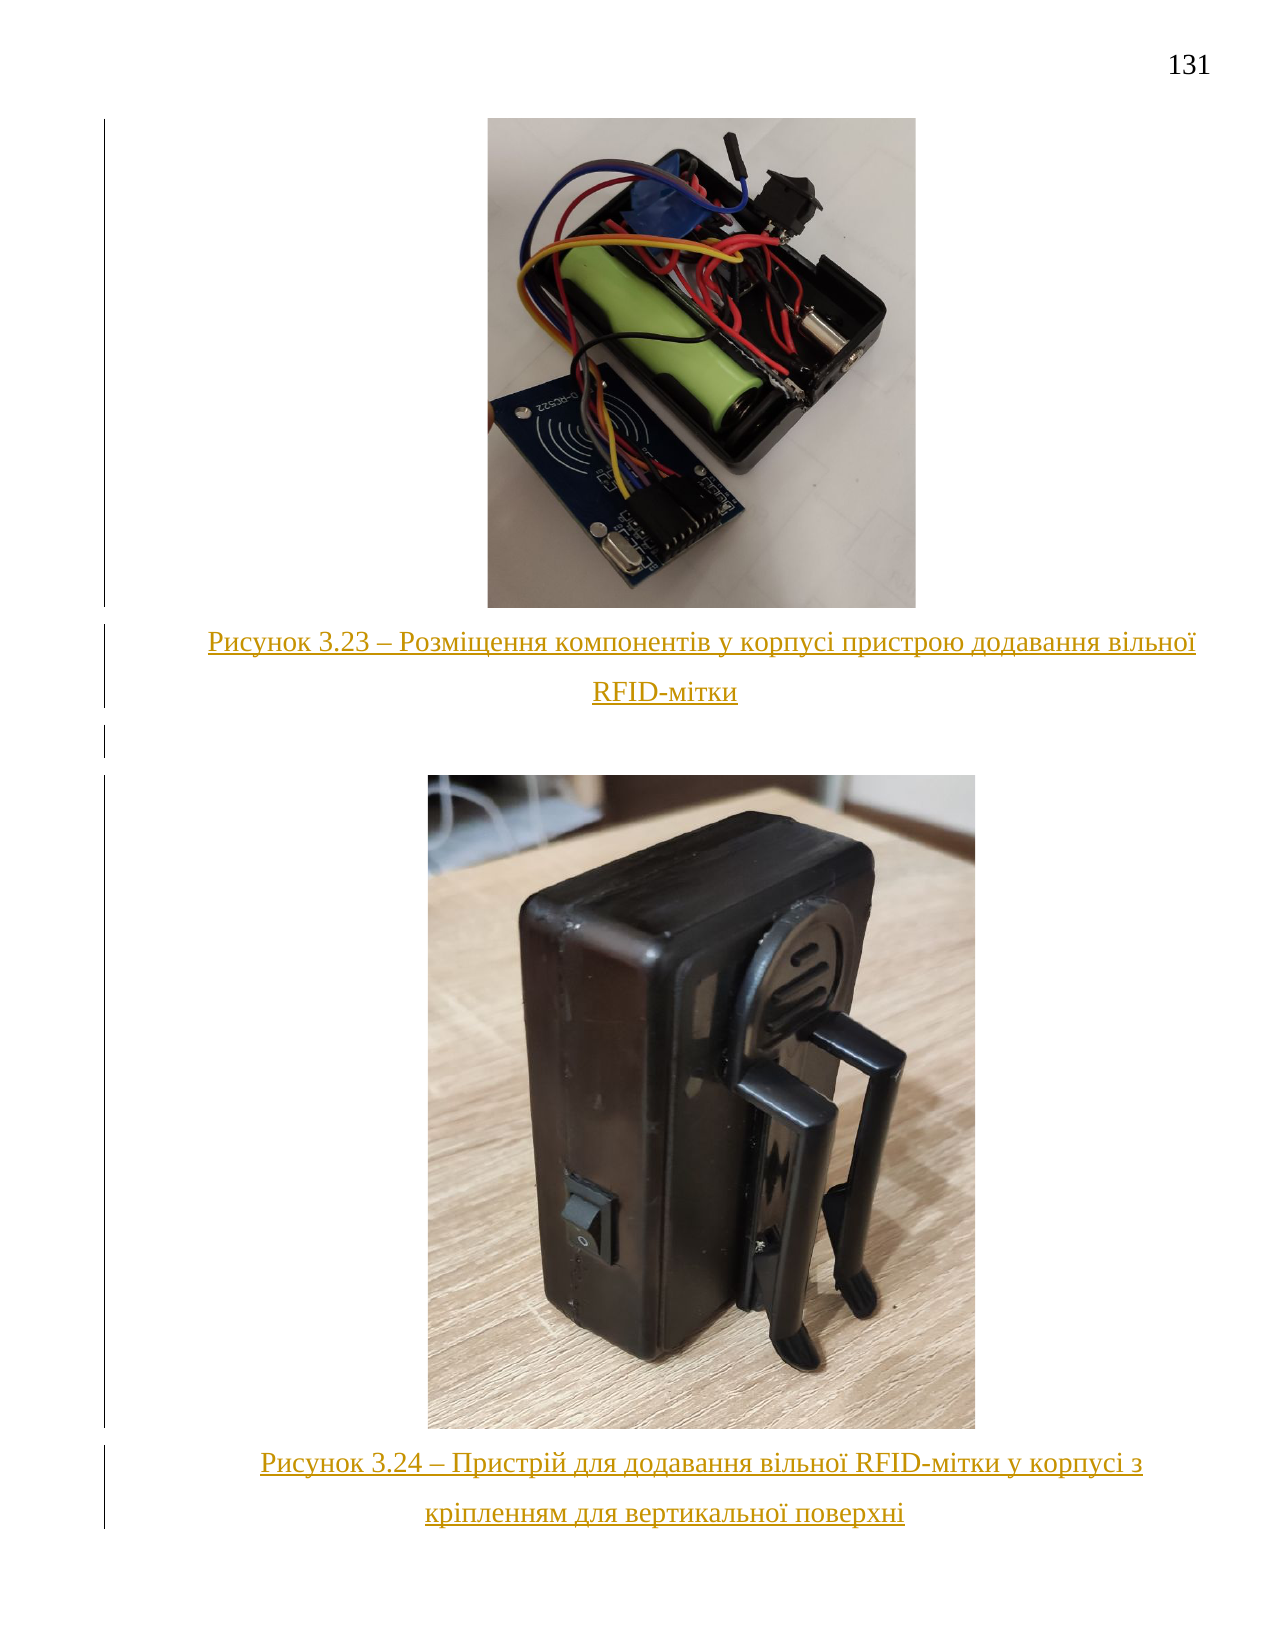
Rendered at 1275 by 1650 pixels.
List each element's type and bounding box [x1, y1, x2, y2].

picture [487, 118, 916, 608]
picture [427, 775, 976, 1429]
